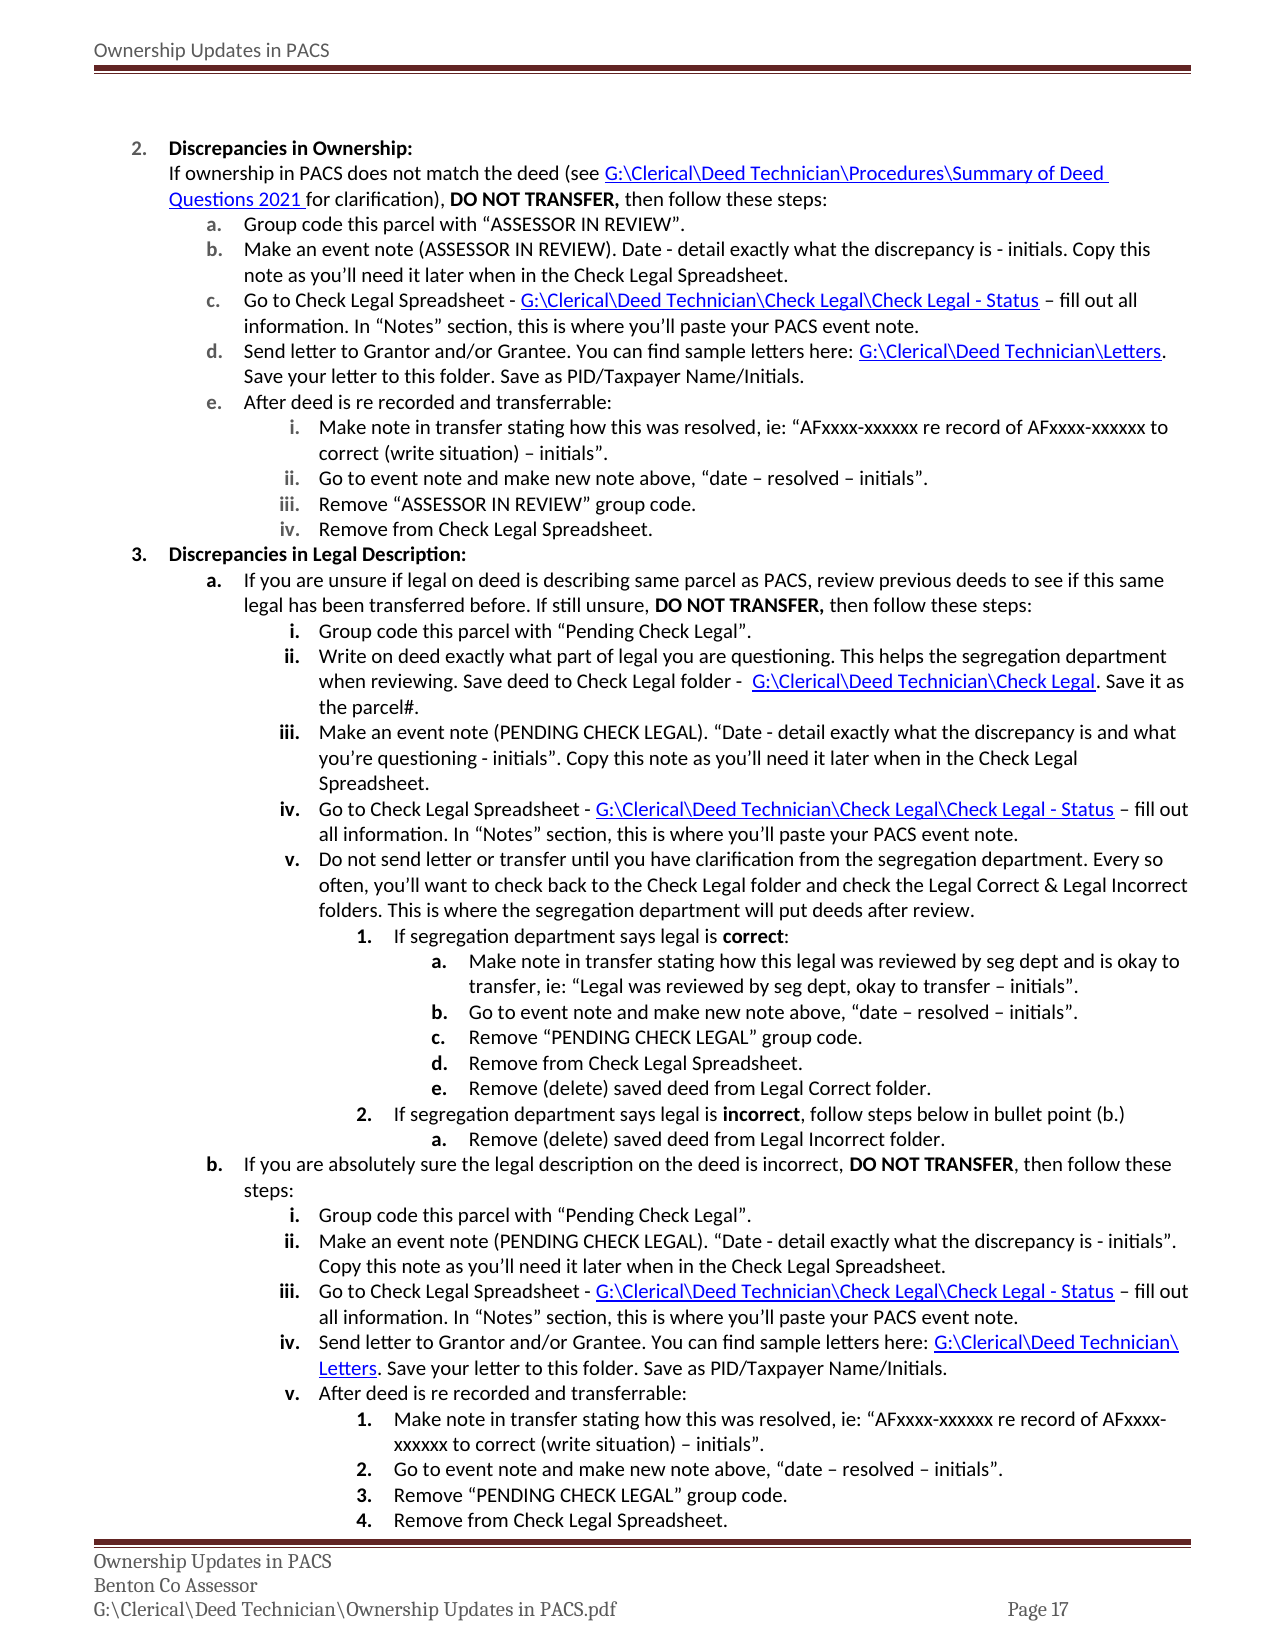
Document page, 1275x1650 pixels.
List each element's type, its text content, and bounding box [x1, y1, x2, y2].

list Go to event note and make new note above, “date – resolved – initials”. [431, 999, 1191, 1024]
list Remove “ASSESSOR IN REVIEW” group code. [300, 491, 1191, 516]
list If you are absolutely sure the legal description on the deed is incorrect, DO NOT TRANSFER, then follow these steps: [206, 1152, 1191, 1202]
list After deed is re recorded and transferrable: [300, 1380, 1191, 1406]
list Make note in transfer stating how this was resolved, ie: “AFxxxx-xxxxxx re record of AFxxxx-xxxxxx to correct (write situation) – initials”. [356, 1406, 1191, 1457]
list Discrepancies in Legal Description: [131, 542, 1191, 567]
list Make an event note (PENDING CHECK LEGAL). “Date - detail exactly what the discrepancy is and what you’re questioning - initials”. Copy this note as you’ll need it later when in the Check Legal Spreadsheet. [300, 719, 1191, 796]
list If you are unsure if legal on deed is describing same parcel as PACS, review previous deeds to see if this same legal has been transferred before. If still unsure, DO NOT TRANSFER, then follow these steps: [206, 567, 1191, 618]
list Send letter to Grantor and/or Grantee. You can find sample letters here: G:\Clerical\Deed Technician\Letters. Save your letter to this folder. Save as PID/Taxpayer Name/Initials. [300, 1329, 1191, 1380]
list Make an event note (PENDING CHECK LEGAL). “Date - detail exactly what the discrepancy is - initials”. Copy this note as you’ll need it later when in the Check Legal Spreadsheet. [300, 1228, 1191, 1279]
list Go to event note and make new note above, “date – resolved – initials”. [300, 465, 1191, 491]
list Group code this parcel with “ASSESSOR IN REVIEW”. [206, 211, 1191, 237]
list Write on deed exactly what part of legal you are questioning. This helps the segregation department when reviewing. Save deed to Check Legal folder - G:\Clerical\Deed Technician\Check Legal. Save it as the parcel#. [300, 643, 1191, 719]
list Remove “PENDING CHECK LEGAL” group code. [356, 1482, 1191, 1507]
list Remove from Check Legal Spreadsheet. [356, 1507, 1191, 1533]
list Remove (delete) saved deed from Legal Incorrect folder. [431, 1126, 1191, 1152]
list Group code this parcel with “Pending Check Legal”. [300, 1202, 1191, 1228]
list Discrepancies in Ownership: [131, 135, 1191, 160]
list Remove (delete) saved deed from Legal Correct folder. [431, 1075, 1191, 1101]
list Go to event note and make new note above, “date – resolved – initials”. [356, 1457, 1191, 1482]
list Go to Check Legal Spreadsheet - G:\Clerical\Deed Technician\Check Legal\Check Legal - Status – fill out all information. In “Notes” section, this is where you’ll paste your PACS event note. [300, 1279, 1191, 1329]
list If ownership in PACS does not match the deed (see G:\Clerical\Deed Technician\Procedures\Summary of Deed Questions 2021 for clarification), DO NOT TRANSFER, then follow these steps: [169, 160, 1191, 211]
list If segregation department says legal is correct: [356, 923, 1191, 948]
list Make note in transfer stating how this legal was reviewed by seg dept and is okay to transfer, ie: “Legal was reviewed by seg dept, okay to transfer – initials”. [431, 948, 1191, 999]
list After deed is re recorded and transferrable: [206, 389, 1191, 414]
list Remove from Check Legal Spreadsheet. [300, 516, 1191, 542]
list If segregation department says legal is incorrect, follow steps below in bullet point (b.) [356, 1101, 1191, 1126]
list Make note in transfer stating how this was resolved, ie: “AFxxxx-xxxxxx re record of AFxxxx-xxxxxx to correct (write situation) – initials”. [300, 414, 1191, 465]
list Make an event note (ASSESSOR IN REVIEW). Date - detail exactly what the discrepancy is - initials. Copy this note as you’ll need it later when in the Check Legal Spreadsheet. [206, 237, 1191, 287]
list Send letter to Grantor and/or Grantee. You can find sample letters here: G:\Clerical\Deed Technician\Letters. Save your letter to this folder. Save as PID/Taxpayer Name/Initials. [206, 338, 1191, 389]
list Remove “PENDING CHECK LEGAL” group code. [431, 1024, 1191, 1050]
list Remove from Check Legal Spreadsheet. [431, 1050, 1191, 1075]
list Do not send letter or transfer until you have clarification from the segregation department. Every so often, you’ll want to check back to the Check Legal folder and check the Legal Correct & Legal Incorrect folders. This is where the segregation department will put deeds after review. [300, 847, 1191, 923]
list Go to Check Legal Spreadsheet - G:\Clerical\Deed Technician\Check Legal\Check Legal - Status – fill out all information. In “Notes” section, this is where you’ll paste your PACS event note. [206, 287, 1191, 338]
list Group code this parcel with “Pending Check Legal”. [300, 618, 1191, 643]
list Go to Check Legal Spreadsheet - G:\Clerical\Deed Technician\Check Legal\Check Legal - Status – fill out all information. In “Notes” section, this is where you’ll paste your PACS event note. [300, 796, 1191, 847]
